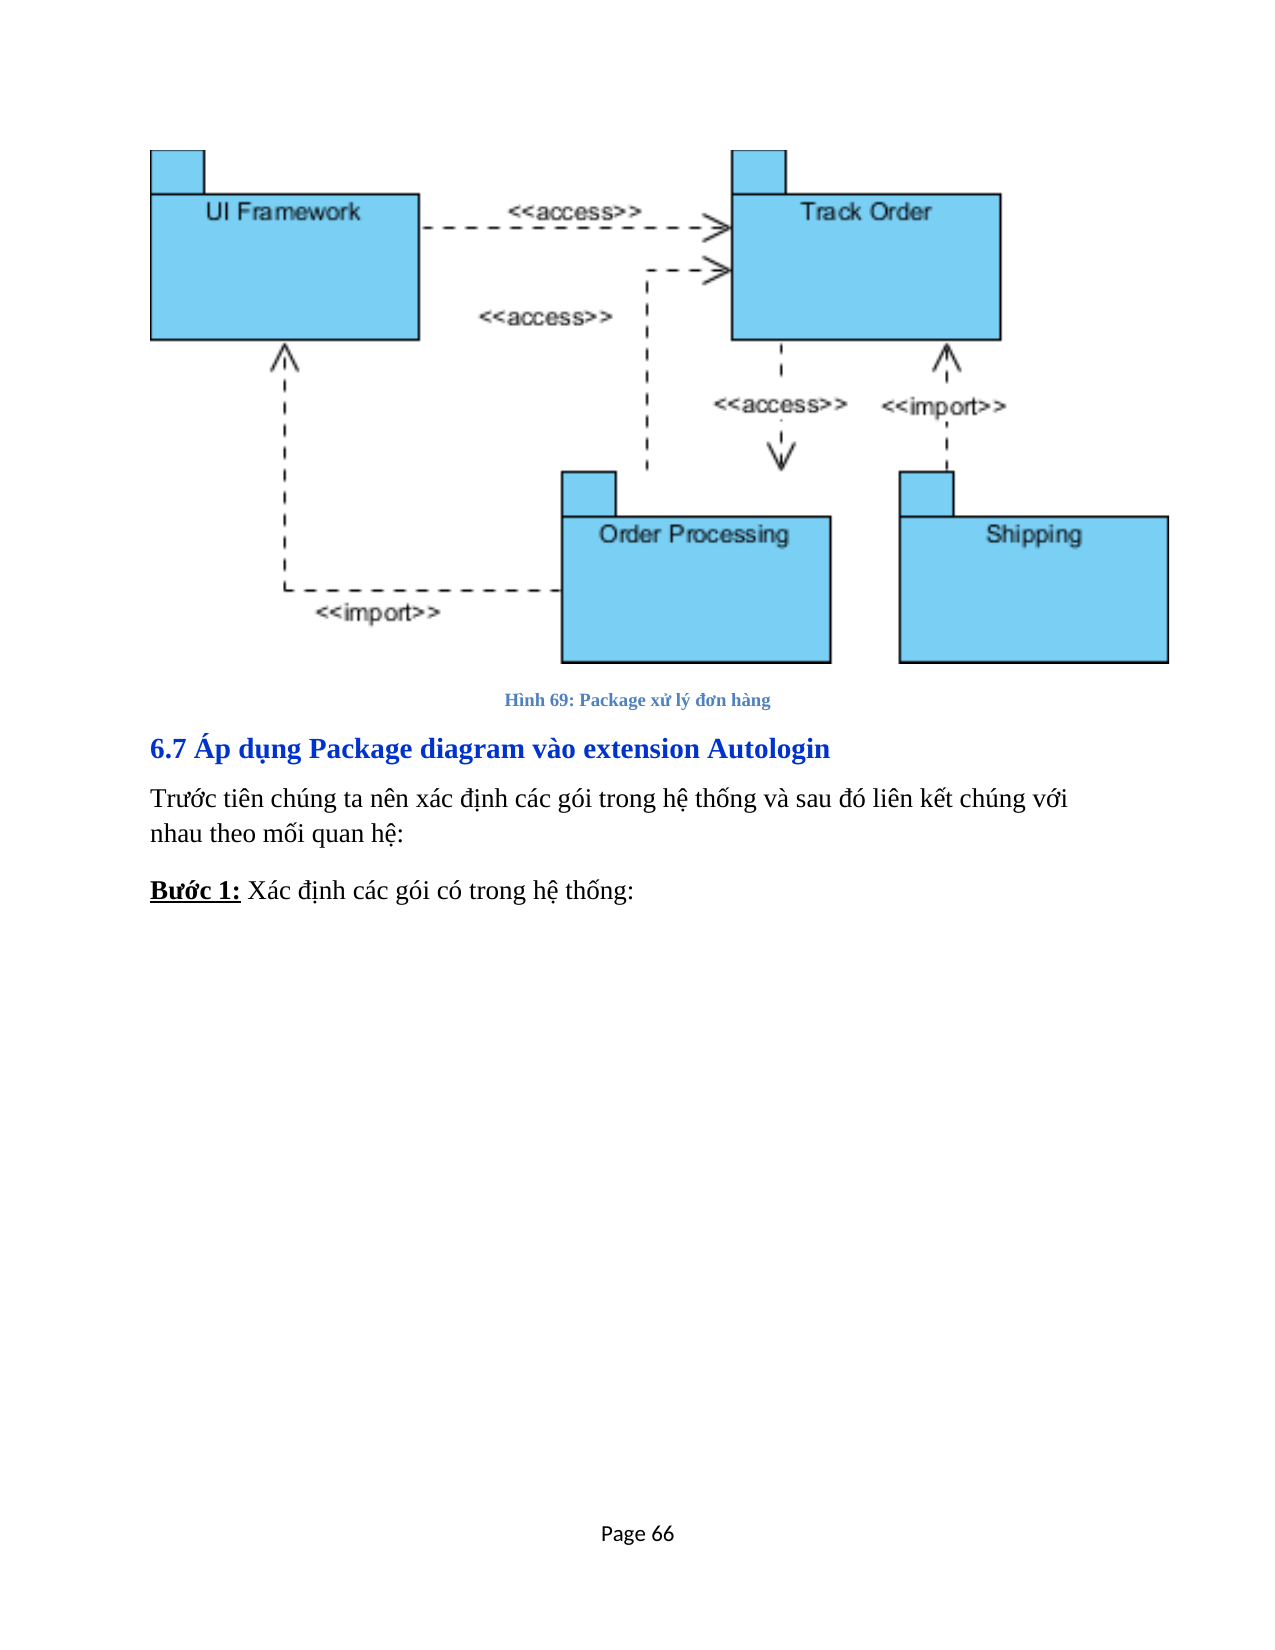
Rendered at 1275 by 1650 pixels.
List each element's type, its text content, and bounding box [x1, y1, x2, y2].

subtitle 6.7 Áp dụng Package diagram vào extension Autologin [150, 731, 1125, 765]
text Hình 69: Package xử lý đơn hàng [150, 689, 1125, 711]
picture [150, 150, 1170, 664]
text Bước 1: Xác định các gói có trong hệ thống: [150, 874, 1125, 905]
text Trước tiên chúng ta nên xác định các gói trong hệ thống và sau đó liên kết chúng với nhau theo mối quan hệ: [150, 782, 1125, 849]
